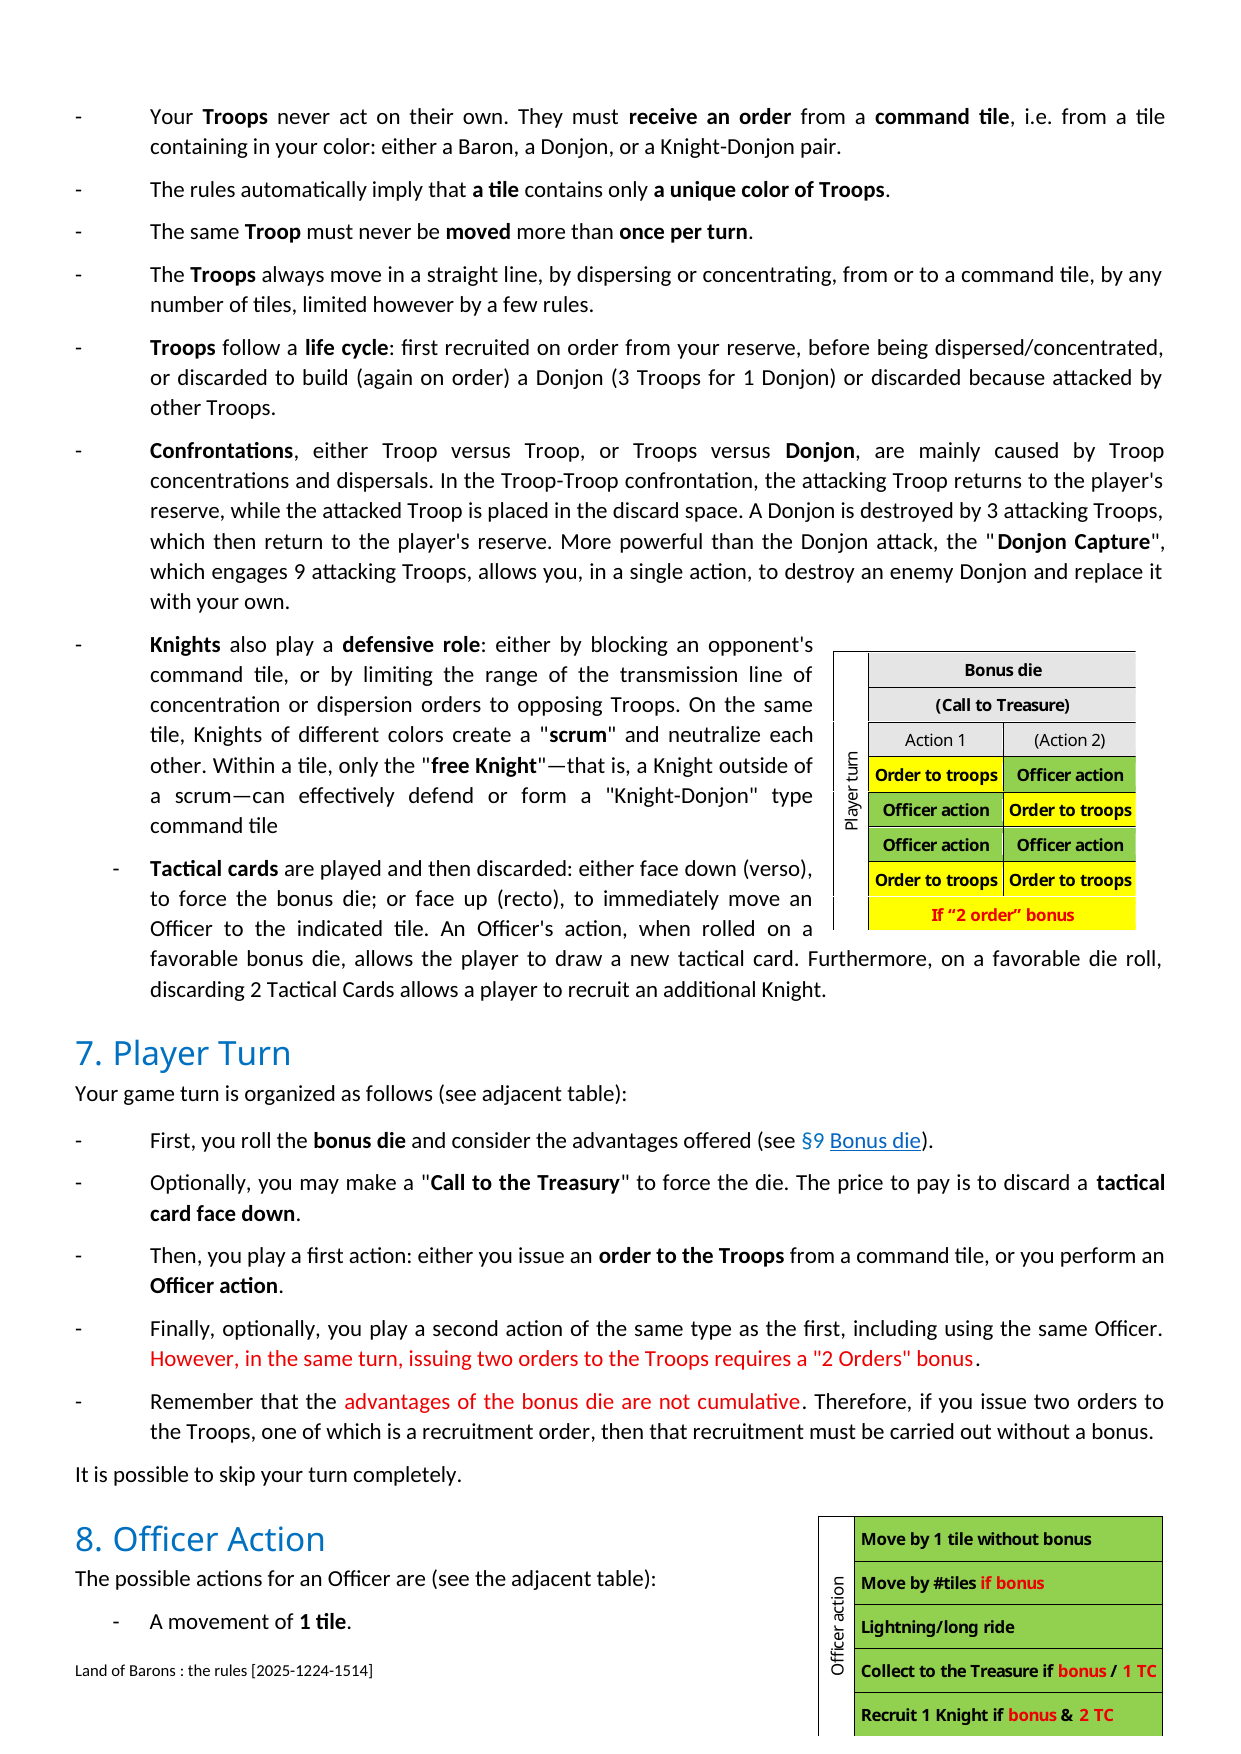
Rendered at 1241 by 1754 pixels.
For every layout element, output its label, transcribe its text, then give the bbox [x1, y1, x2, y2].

list The rules automatically imply that a tile contains only a unique color of Troops. [75, 175, 1165, 203]
list Then, you play a first action: either you issue an order to the Troops from a command tile, or you perform an Officer action. [75, 1241, 1165, 1299]
list First, you roll the bonus die and consider the advantages offered (see §9 Bonus die). [75, 1126, 1165, 1154]
subtitle Player Turn [75, 1030, 1165, 1075]
list A movement of 1 tile. [112, 1607, 818, 1635]
text The possible actions for an Officer are (see the adjacent table): [75, 1564, 818, 1592]
list Confrontations, either Troop versus Troop, or Troops versus Donjon, are mainly caused by Troop concentrations and dispersals. In the Troop-Troop confrontation, the attacking Troop returns to the player's reserve, while the attacked Troop is placed in the discard space. A Donjon is destroyed by 3 attacking Troops, which then return to the player's reserve. More powerful than the Donjon attack, the "Donjon Capture", which engages 9 attacking Troops, allows you, in a single action, to destroy an enemy Donjon and replace it with your own. [75, 436, 1165, 615]
list Troops follow a life cycle: first recruited on order from your reserve, before being dispersed/concentrated, or discarded to build (again on order) a Donjon (3 Troops for 1 Donjon) or discarded because attacked by other Troops. [75, 333, 1165, 421]
list Finally, optionally, you play a second action of the same type as the first, including using the same Officer. However, in the same turn, issuing two orders to the Troops requires a "2 Orders" bonus. [75, 1314, 1165, 1372]
list The Troops always move in a straight line, by dispersing or concentrating, from or to a command tile, by any number of tiles, limited however by a few rules. [75, 260, 1165, 318]
list Your Troops never act on their own. They must receive an order from a command tile, i.e. from a tile containing in your color: either a Baron, a Donjon, or a Knight-Donjon pair. [75, 102, 1165, 160]
subtitle Officer Action [75, 1515, 1165, 1561]
text Your game turn is organized as follows (see adjacent table): [75, 1079, 1165, 1107]
list Tactical cards are played and then discarded: either face down (verso), to force the bonus die; or face up (recto), to immediately move an Officer to the indicated tile. An Officer's action, when rolled on a favorable bonus die, allows the player to draw a new tactical card. Furthermore, on a favorable die roll, discarding 2 Tactical Cards allows a player to recruit an additional Knight. [112, 854, 1165, 1003]
list Knights also play a defensive role: either by blocking an opponent's command tile, or by limiting the range of the transmission line of concentration or dispersion orders to opposing Troops. On the same tile, Knights of different colors create a "scrum" and neutralize each other. Within a tile, only the "free Knight"—that is, a Knight outside of a scrum—can effectively defend or form a "Knight-Donjon" type command tile [75, 630, 1165, 839]
text It is possible to skip your turn completely. [75, 1460, 1165, 1488]
list Optionally, you may make a "Call to the Treasury" to force the die. The price to pay is to discard a tactical card face down. [75, 1168, 1165, 1227]
list Remember that the advantages of the bonus die are not cumulative. Therefore, if you issue two orders to the Troops, one of which is a recruitment order, then that recruitment must be carried out without a bonus. [75, 1387, 1165, 1445]
list The same Troop must never be moved more than once per turn. [75, 217, 1165, 245]
